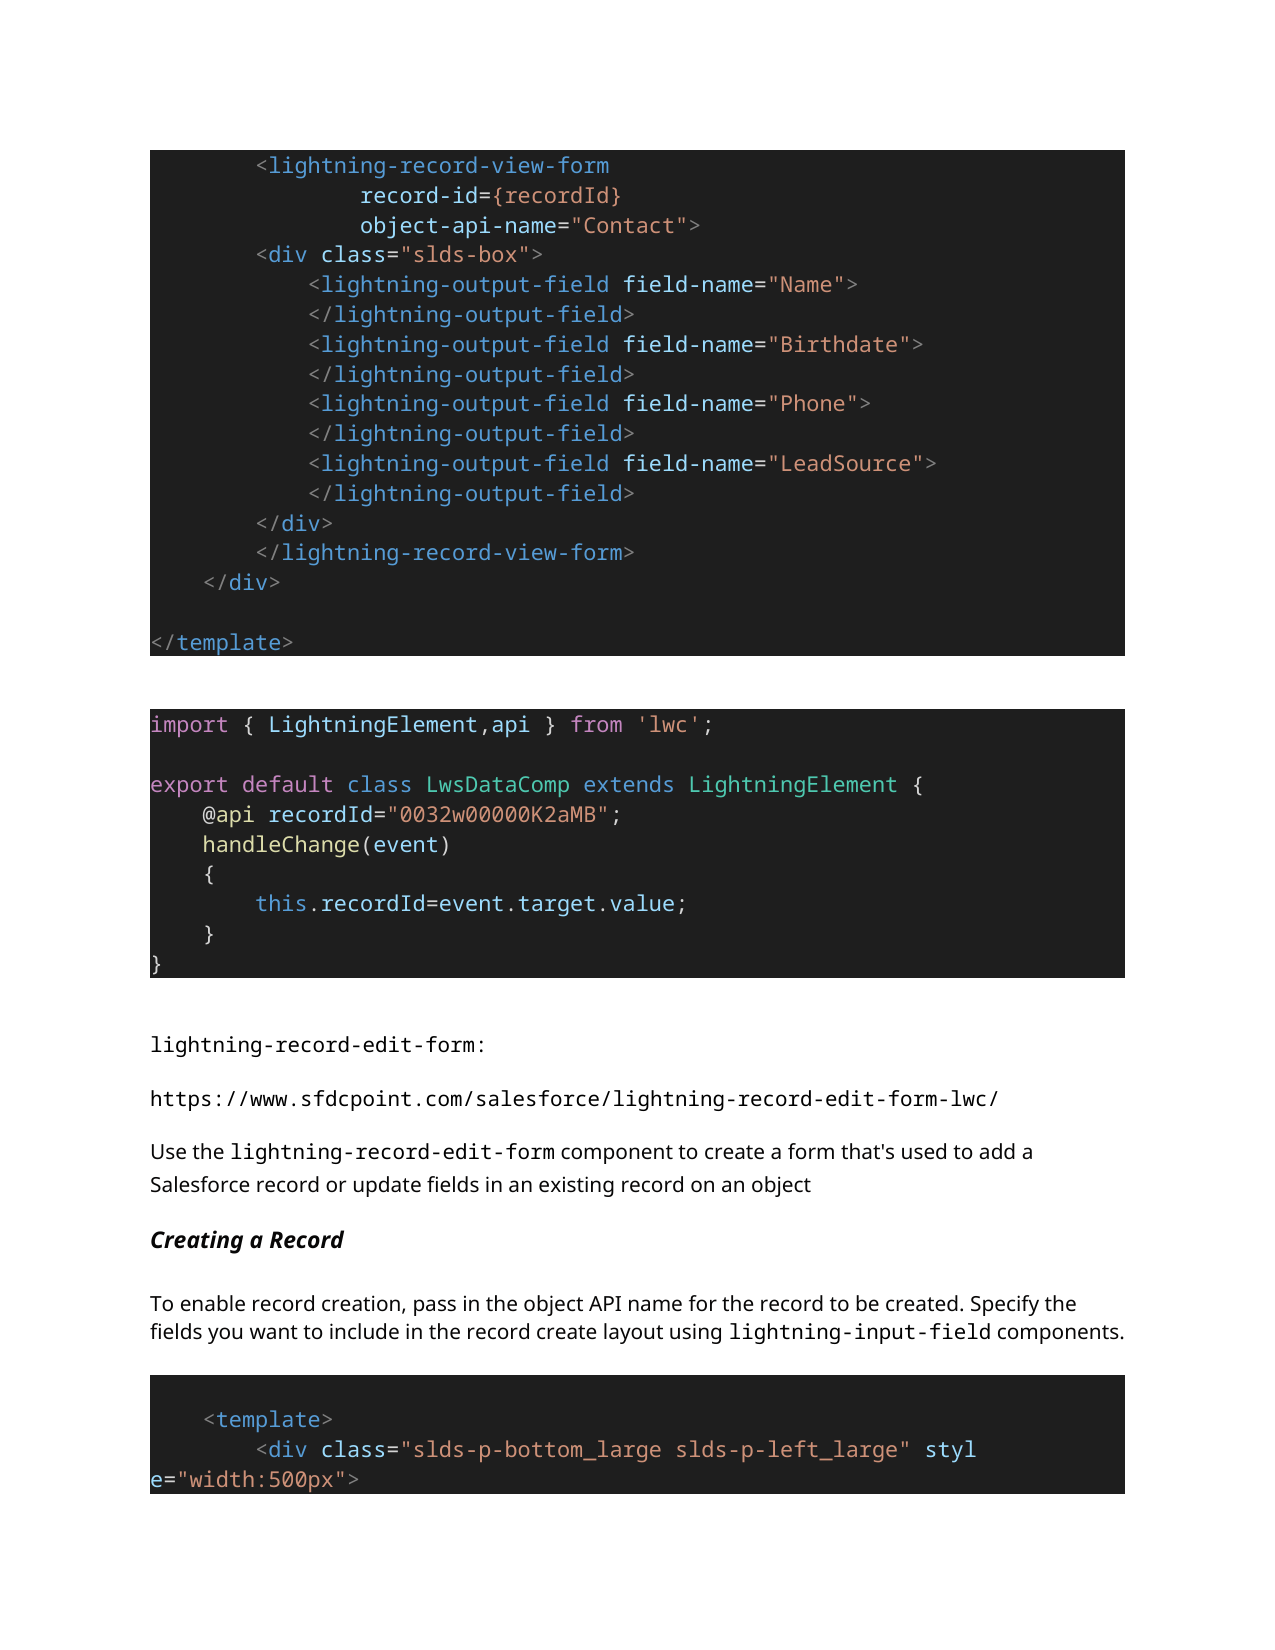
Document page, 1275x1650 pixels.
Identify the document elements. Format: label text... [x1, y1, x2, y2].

text { [150, 858, 1125, 888]
text <lightning-output-field field-name="Phone"> [150, 388, 1125, 418]
text <div class="slds-box"> [150, 239, 1125, 269]
text </div> [150, 507, 1125, 537]
text <lightning-output-field field-name="Name"> [150, 269, 1125, 299]
text <lightning-record-view-form [150, 150, 1125, 180]
text </lightning-record-view-form> [150, 537, 1125, 567]
text handleChange(event) [150, 829, 1125, 858]
text https://www.sfdcpoint.com/salesforce/lightning-record-edit-form-lwc/ [150, 1084, 1125, 1112]
text </lightning-output-field> [150, 418, 1125, 448]
text </div> [150, 567, 1125, 597]
text </lightning-output-field> [150, 358, 1125, 388]
text To enable record creation, pass in the object API name for the record to be created. Specify the fields you want to include in the record create layout using lightning-input-field components. [150, 1289, 1125, 1346]
text this.recordId=event.target.value; [150, 888, 1125, 918]
text @api recordId="0032w00000K2aMB"; [150, 799, 1125, 829]
text <div class="slds-p-bottom_large slds-p-left_large" style="width:500px"> [150, 1434, 1125, 1494]
text <lightning-output-field field-name="LeadSource"> [150, 448, 1125, 478]
text object-api-name="Contact"> [150, 209, 1125, 239]
text </lightning-output-field> [150, 299, 1125, 329]
text import { LightningElement,api } from 'lwc'; [150, 709, 1125, 739]
text Use the lightning-record-edit-form component to create a form that's used to add a Salesforce record or update fields in an existing record on an object [150, 1137, 1125, 1198]
text } [150, 948, 1125, 978]
text </lightning-output-field> [150, 478, 1125, 507]
text <template> [150, 1404, 1125, 1434]
text export default class LwsDataComp extends LightningElement { [150, 769, 1125, 799]
text } [150, 918, 1125, 948]
subtitle Creating a Record [150, 1223, 1125, 1255]
text <lightning-output-field field-name="Birthdate"> [150, 329, 1125, 358]
text record-id={recordId} [150, 180, 1125, 209]
text lightning-record-edit-form: [150, 1031, 1125, 1059]
text </template> [150, 627, 1125, 656]
